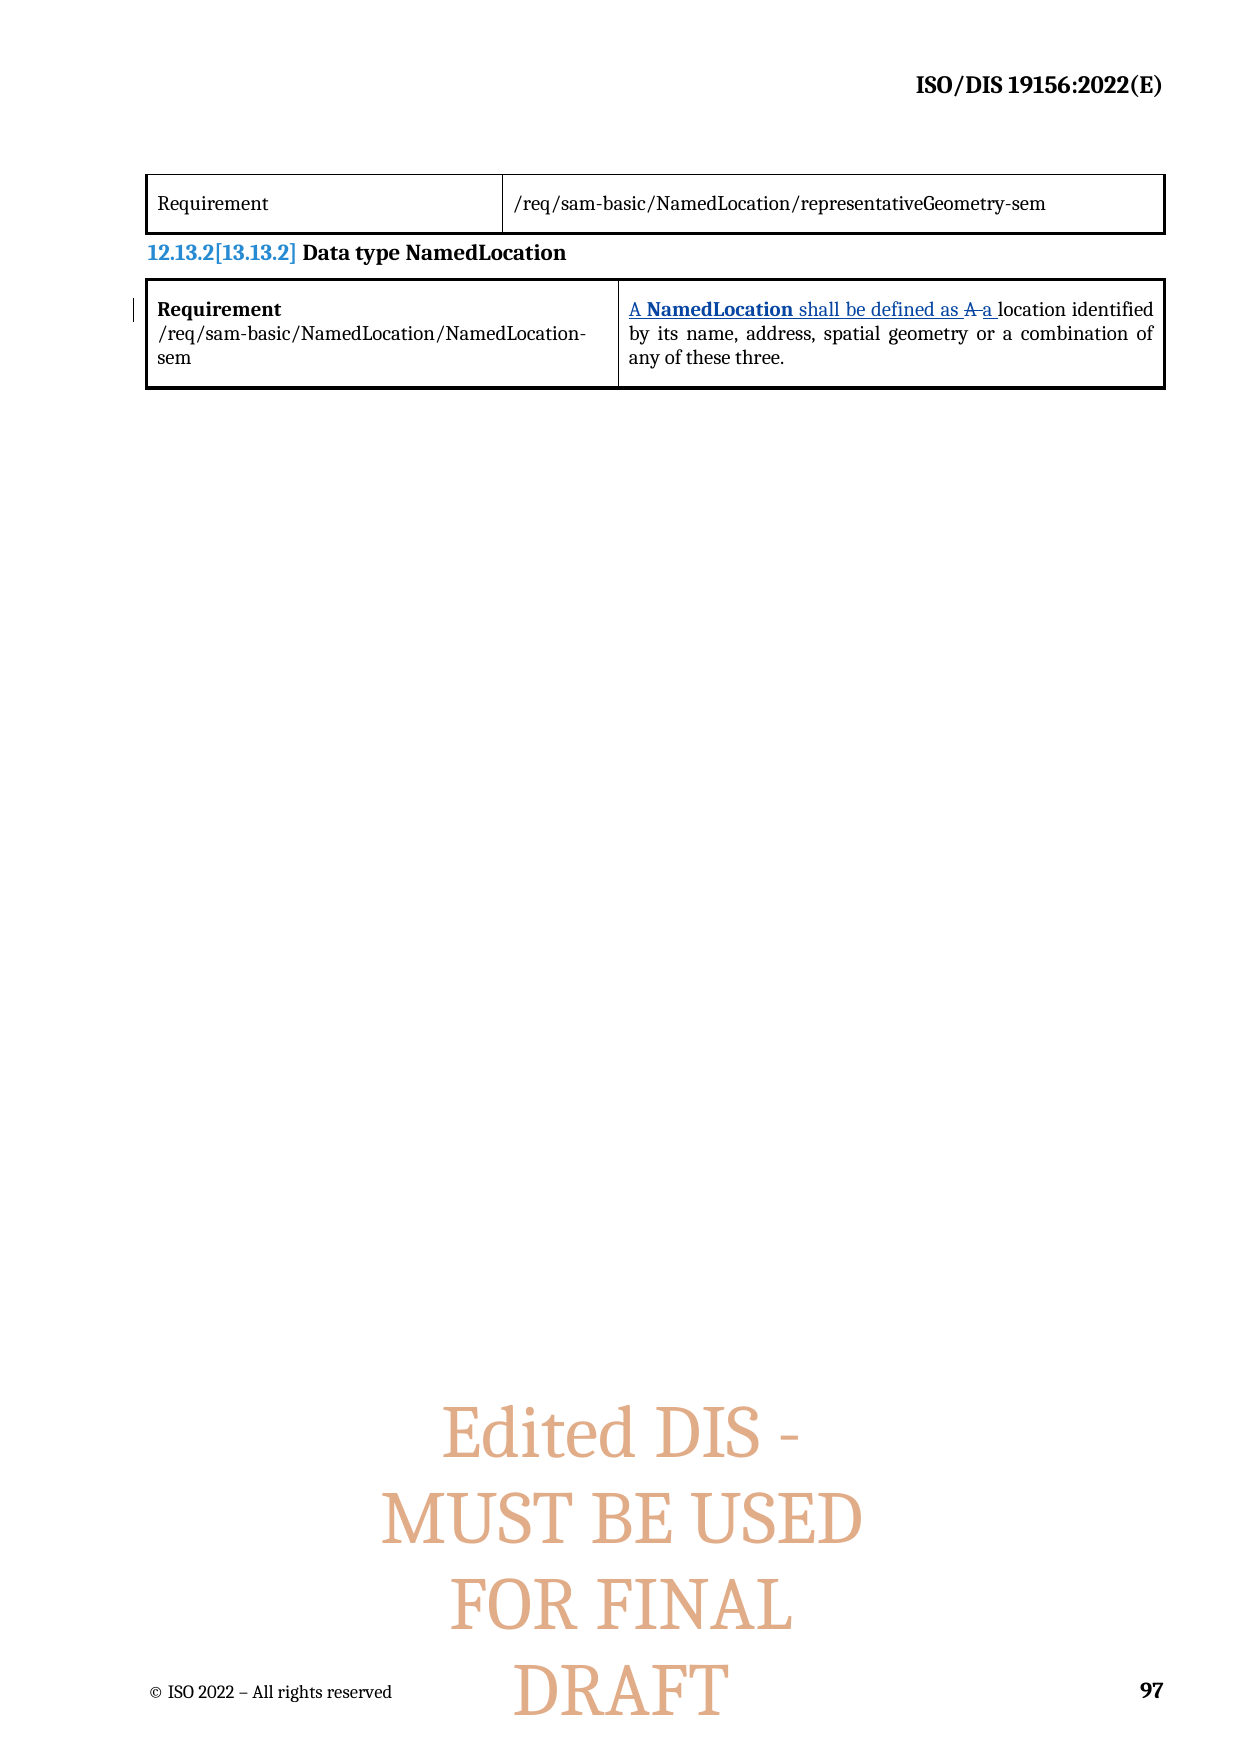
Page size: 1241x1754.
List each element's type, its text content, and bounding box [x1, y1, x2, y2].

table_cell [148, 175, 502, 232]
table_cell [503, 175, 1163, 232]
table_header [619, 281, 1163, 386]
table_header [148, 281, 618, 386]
subtitle Data type NamedLocation [148, 242, 1163, 266]
